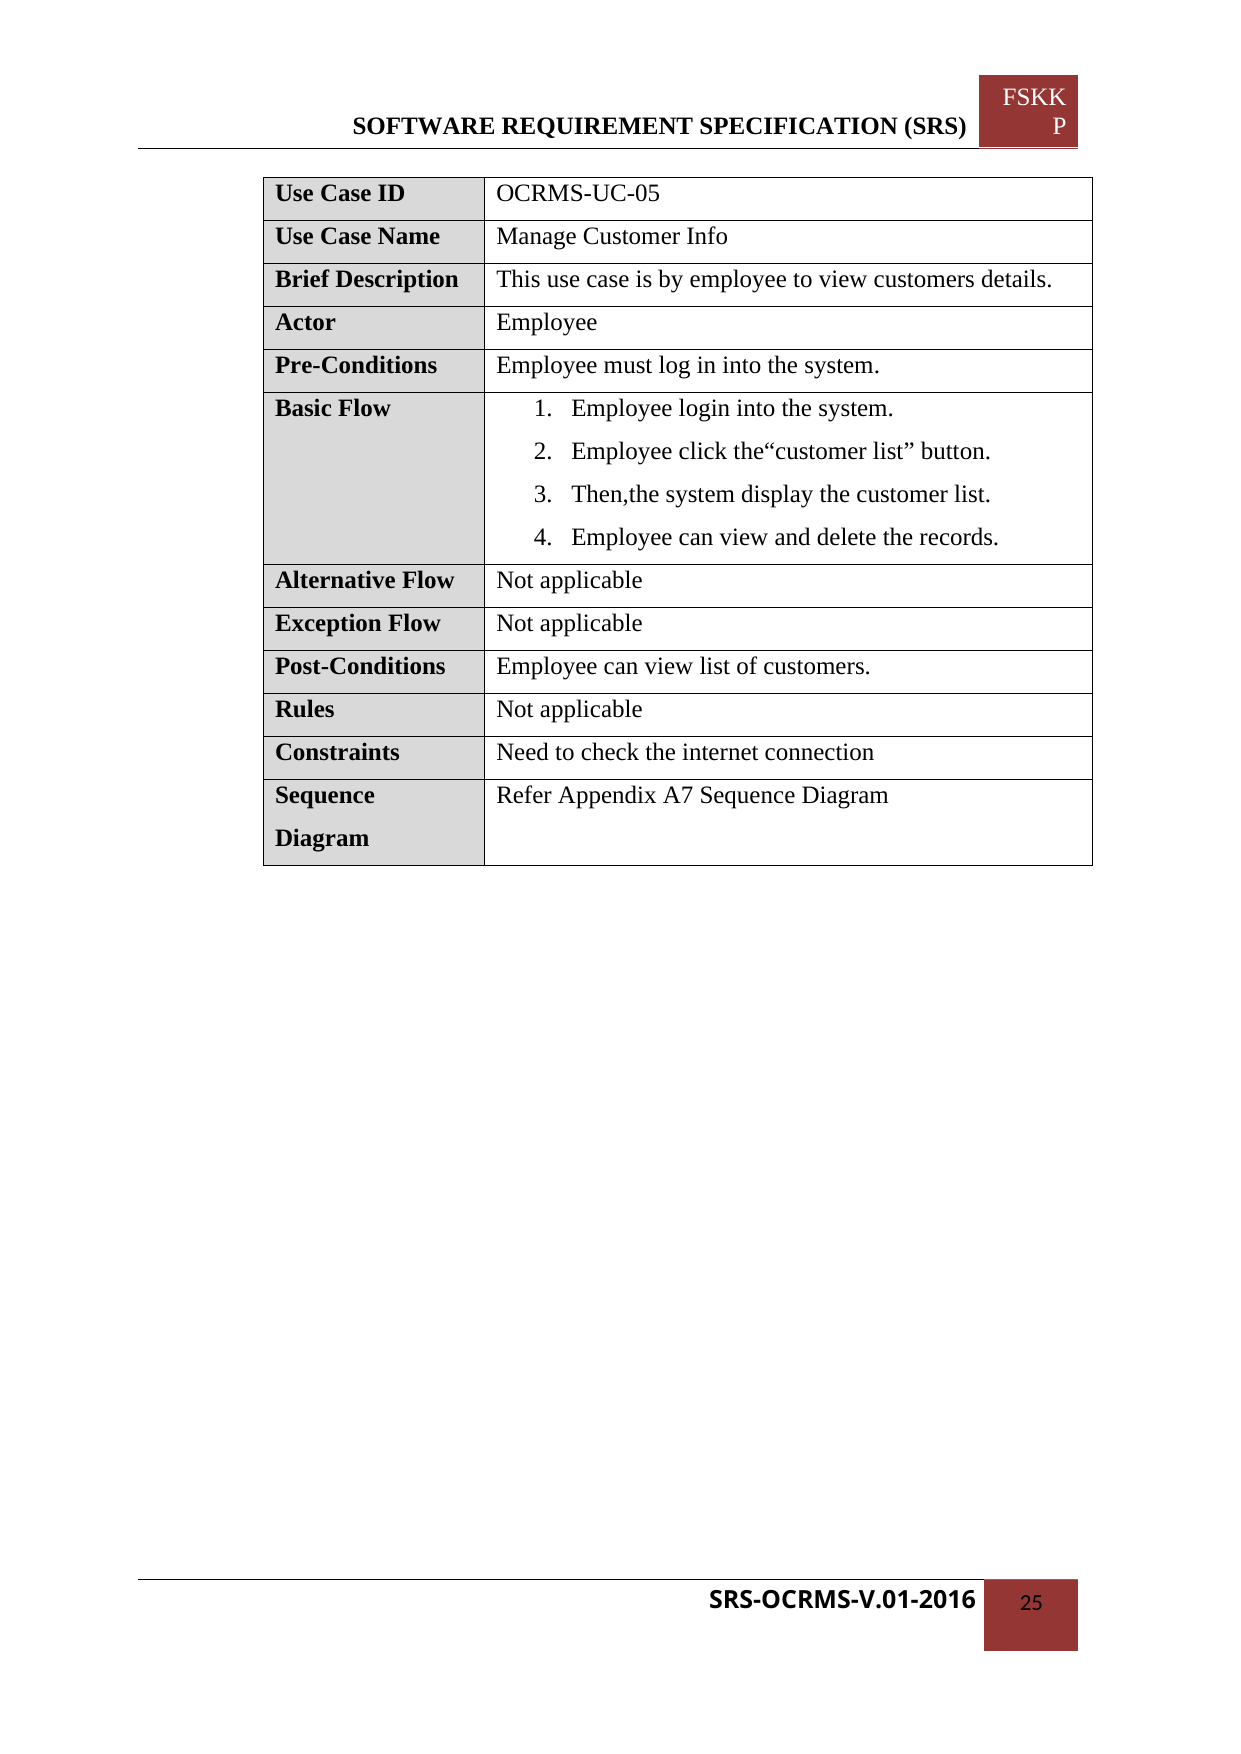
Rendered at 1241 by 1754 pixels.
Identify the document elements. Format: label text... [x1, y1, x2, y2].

table_header Use Case ID [264, 178, 484, 220]
table_cell Employee must log in into the system. [485, 350, 1092, 392]
table_cell Use Case Name [264, 221, 484, 263]
table_cell Sequence Diagram [264, 780, 484, 865]
table_cell Not applicable [485, 608, 1092, 650]
table_cell Employee [485, 307, 1092, 349]
table_cell Employee login into the system. Employee click the“customer list” button. Then,the system display the customer list. Employee can view and delete the records. [485, 393, 1092, 564]
table_cell Brief Description [264, 264, 484, 306]
table_cell Refer Appendix A7 Sequence Diagram [485, 780, 1092, 865]
table_cell This use case is by employee to view customers details. [485, 264, 1092, 306]
table_cell Employee can view list of customers. [485, 651, 1092, 693]
table_header OCRMS-UC-05 [485, 178, 1092, 220]
table_cell Exception Flow [264, 608, 484, 650]
table_cell Not applicable [485, 565, 1092, 607]
table_cell Not applicable [485, 694, 1092, 736]
table_cell Constraints [264, 737, 484, 779]
table_cell Basic Flow [264, 393, 484, 564]
table_cell Manage Customer Info [485, 221, 1092, 263]
table_cell Actor [264, 307, 484, 349]
table_cell Alternative Flow [264, 565, 484, 607]
table_cell Need to check the internet connection [485, 737, 1092, 779]
table_cell Post-Conditions [264, 651, 484, 693]
table_cell Rules [264, 694, 484, 736]
table_cell Pre-Conditions [264, 350, 484, 392]
